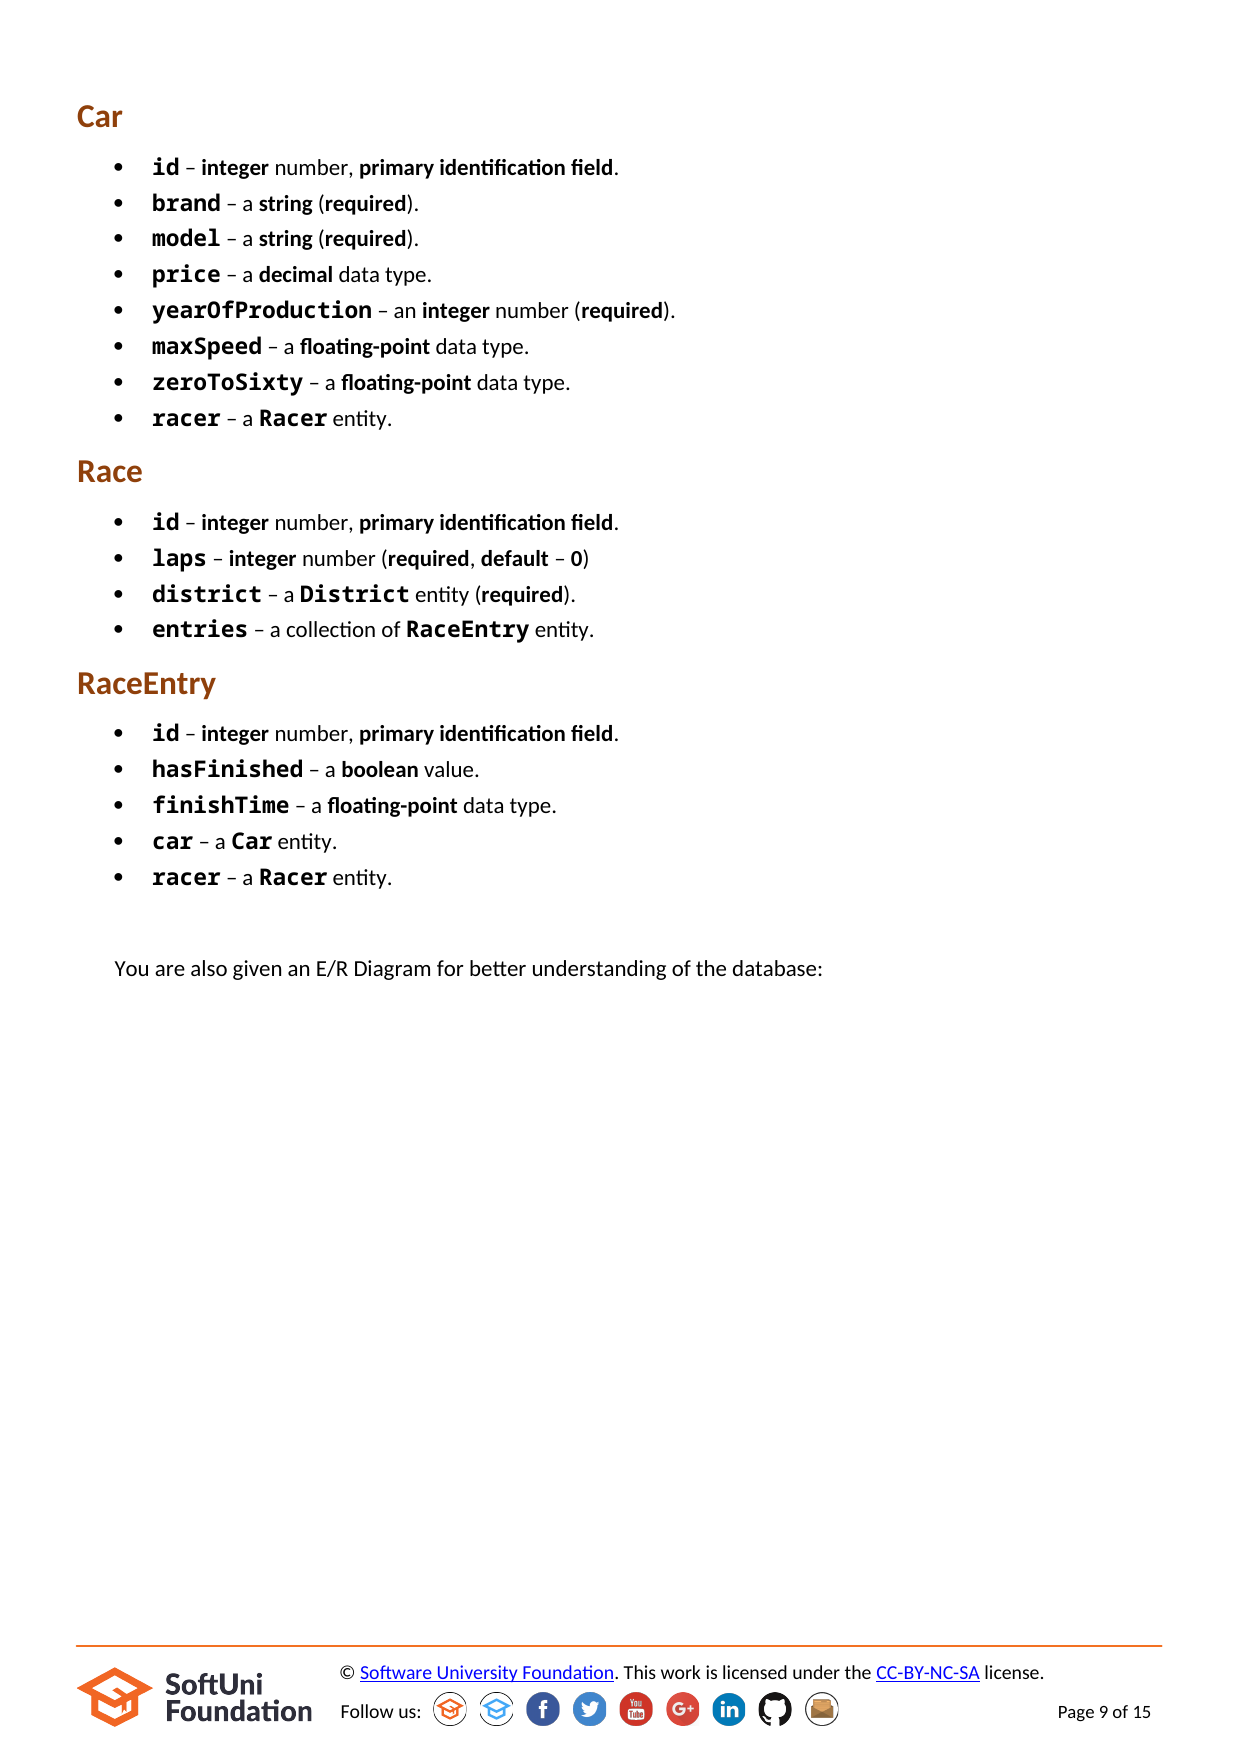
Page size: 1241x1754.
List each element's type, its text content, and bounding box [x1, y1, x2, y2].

text You are also given an E/R Diagram for better understanding of the database: [114, 954, 1163, 982]
list racer – a Racer entity. [114, 402, 1163, 433]
picture [619, 1692, 653, 1726]
list model – a string (required). [114, 222, 1163, 254]
picture [480, 1692, 513, 1726]
list price – a decimal data type. [114, 258, 1163, 289]
list car – a Car entity. [114, 825, 1163, 856]
picture [758, 1692, 792, 1726]
list brand – a string (required). [114, 186, 1163, 218]
list id – integer number, primary identification field. [114, 506, 1163, 537]
picture [526, 1692, 560, 1726]
list district – a District entity (required). [114, 577, 1163, 609]
list yearOfProduction – an integer number (required). [114, 294, 1163, 326]
subtitle Car [77, 95, 1163, 136]
picture [712, 1716, 722, 1726]
list entries – a collection of RaceEntry entity. [114, 613, 1163, 645]
list laps – integer number (required, default – 0) [114, 542, 1163, 573]
picture [736, 1693, 746, 1703]
picture [805, 1692, 839, 1726]
picture [666, 1692, 700, 1726]
list finishTime – a floating-point data type. [114, 789, 1163, 820]
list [114, 151, 1163, 182]
list id – integer number, primary identification field. [114, 717, 1163, 748]
picture [433, 1692, 467, 1726]
list hasFinished – a boolean value. [114, 753, 1163, 784]
picture [736, 1716, 746, 1726]
list racer – a Racer entity. [114, 861, 1163, 892]
list maxSpeed – a floating-point data type. [114, 330, 1163, 361]
subtitle Race [77, 451, 1163, 491]
picture [76, 1667, 312, 1727]
picture [573, 1692, 607, 1726]
picture [727, 1707, 738, 1717]
picture [712, 1693, 722, 1703]
subtitle RaceEntry [77, 662, 1163, 703]
list zeroToSixty – a floating-point data type. [114, 366, 1163, 397]
